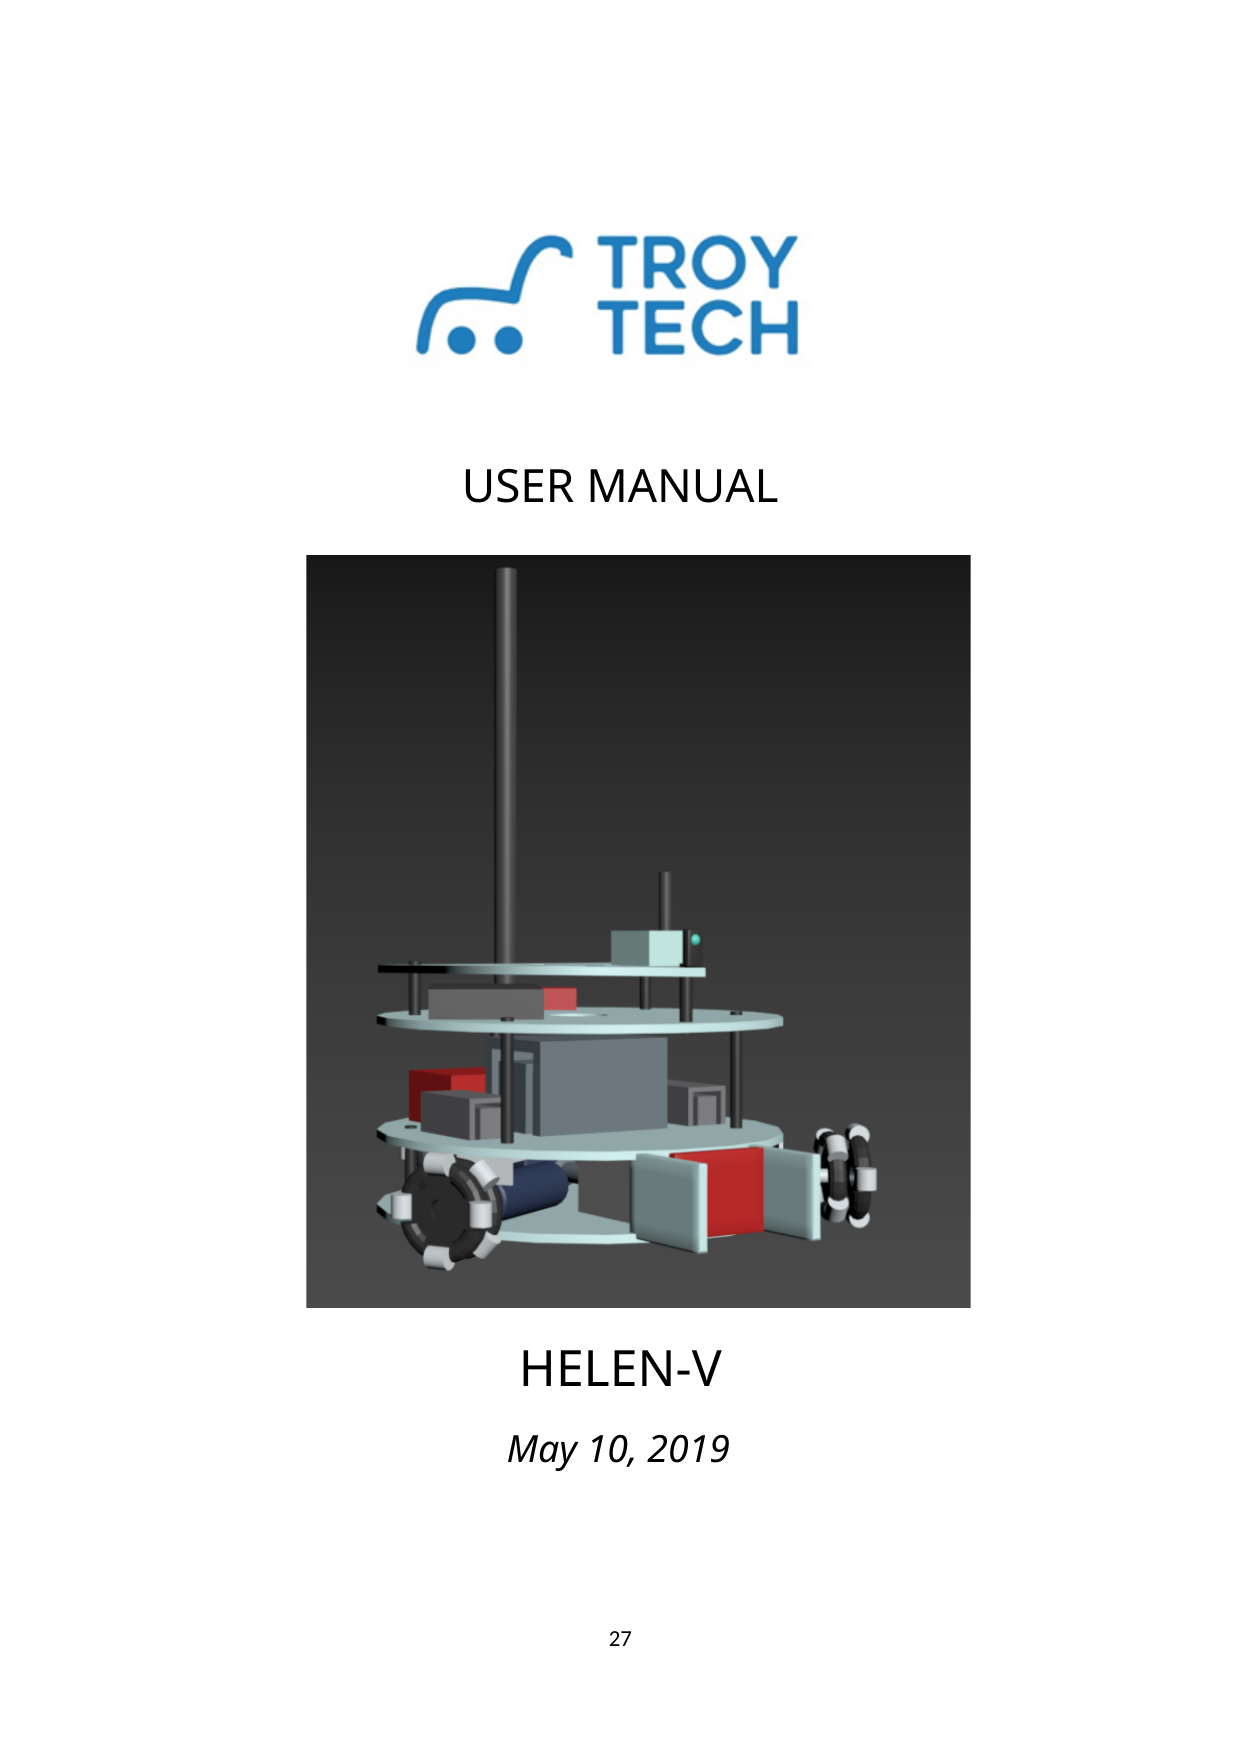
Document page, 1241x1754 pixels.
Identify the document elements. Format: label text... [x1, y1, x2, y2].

text May 10, 2019 [148, 1423, 1093, 1474]
text USER MANUAL [148, 453, 1093, 516]
text HELEN-V [148, 1240, 1093, 1401]
picture [359, 147, 881, 435]
picture [305, 555, 970, 1306]
